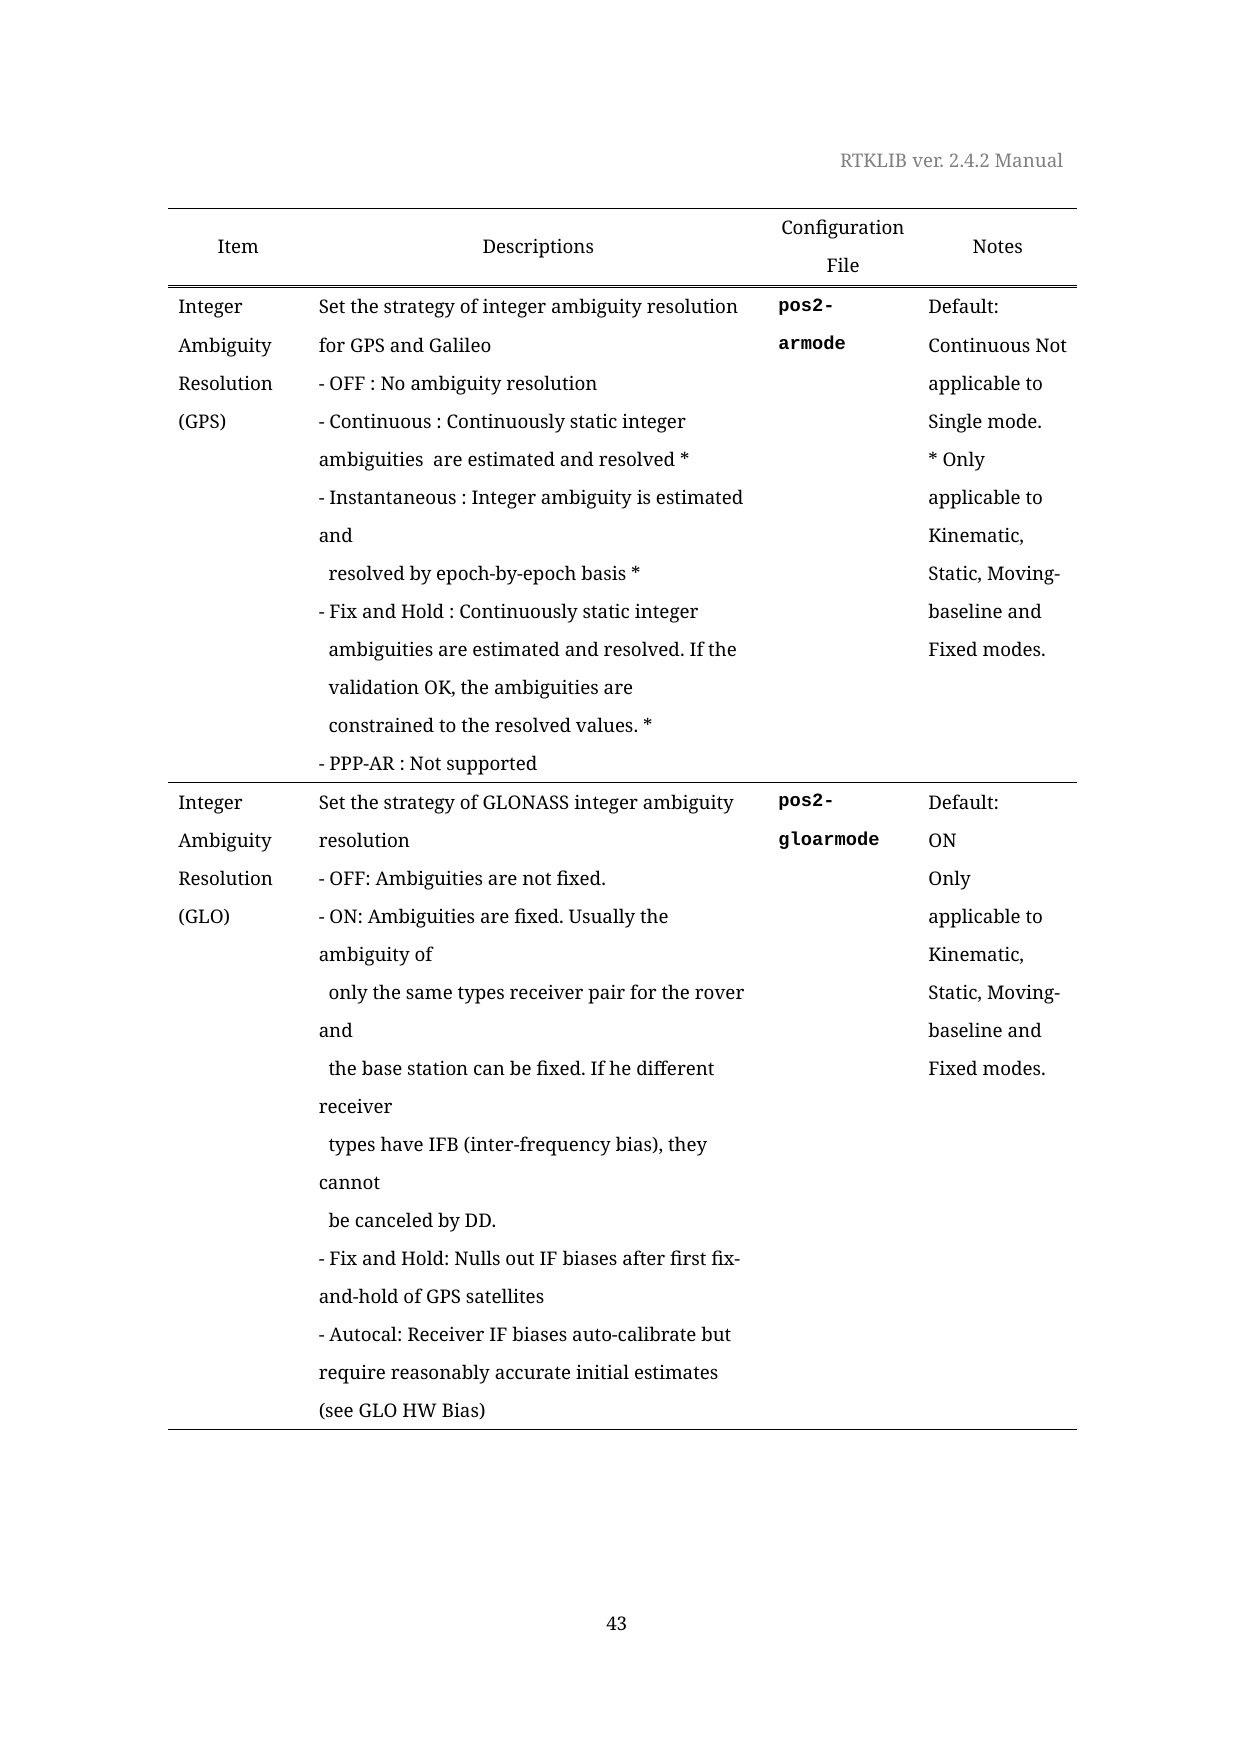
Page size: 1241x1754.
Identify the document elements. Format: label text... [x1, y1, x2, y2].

table_header Descriptions [308, 209, 768, 284]
table_cell pos2- gloarmode [768, 783, 918, 1429]
table_cell Default: Continuous Not applicable to Single mode. * Only applicable to Kinematic, Static, Moving- baseline and Fixed modes. [918, 288, 1077, 782]
table_header Notes [918, 209, 1077, 284]
table_cell Integer Ambiguity Resolution (GPS) [168, 288, 308, 782]
table_cell Integer Ambiguity Resolution (GLO) [168, 783, 308, 1429]
table_header Configuration File [768, 209, 918, 284]
table_cell Default: ON Only applicable to Kinematic, Static, Moving- baseline and Fixed modes. [918, 783, 1077, 1429]
table_header Item [168, 209, 308, 284]
table_cell Set the strategy of integer ambiguity resolution for GPS and Galileo - OFF : No ambiguity resolution - Continuous : Continuously static integer ambiguities are estimated and resolved * - Instantaneous : Integer ambiguity is estimated and resolved by epoch-by-epoch basis * - Fix and Hold : Continuously static integer ambiguities are estimated and resolved. If the validation OK, the ambiguities are constrained to the resolved values. * - PPP-AR : Not supported [308, 288, 768, 782]
table_cell pos2- armode [768, 288, 918, 782]
table_cell Set the strategy of GLONASS integer ambiguity resolution - OFF: Ambiguities are not fixed. - ON: Ambiguities are fixed. Usually the ambiguity of only the same types receiver pair for the rover and the base station can be fixed. If he different receiver types have IFB (inter-frequency bias), they cannot be canceled by DD. - Fix and Hold: Nulls out IF biases after first fix-and-hold of GPS satellites - Autocal: Receiver IF biases auto-calibrate but require reasonably accurate initial estimates (see GLO HW Bias) [308, 783, 768, 1429]
